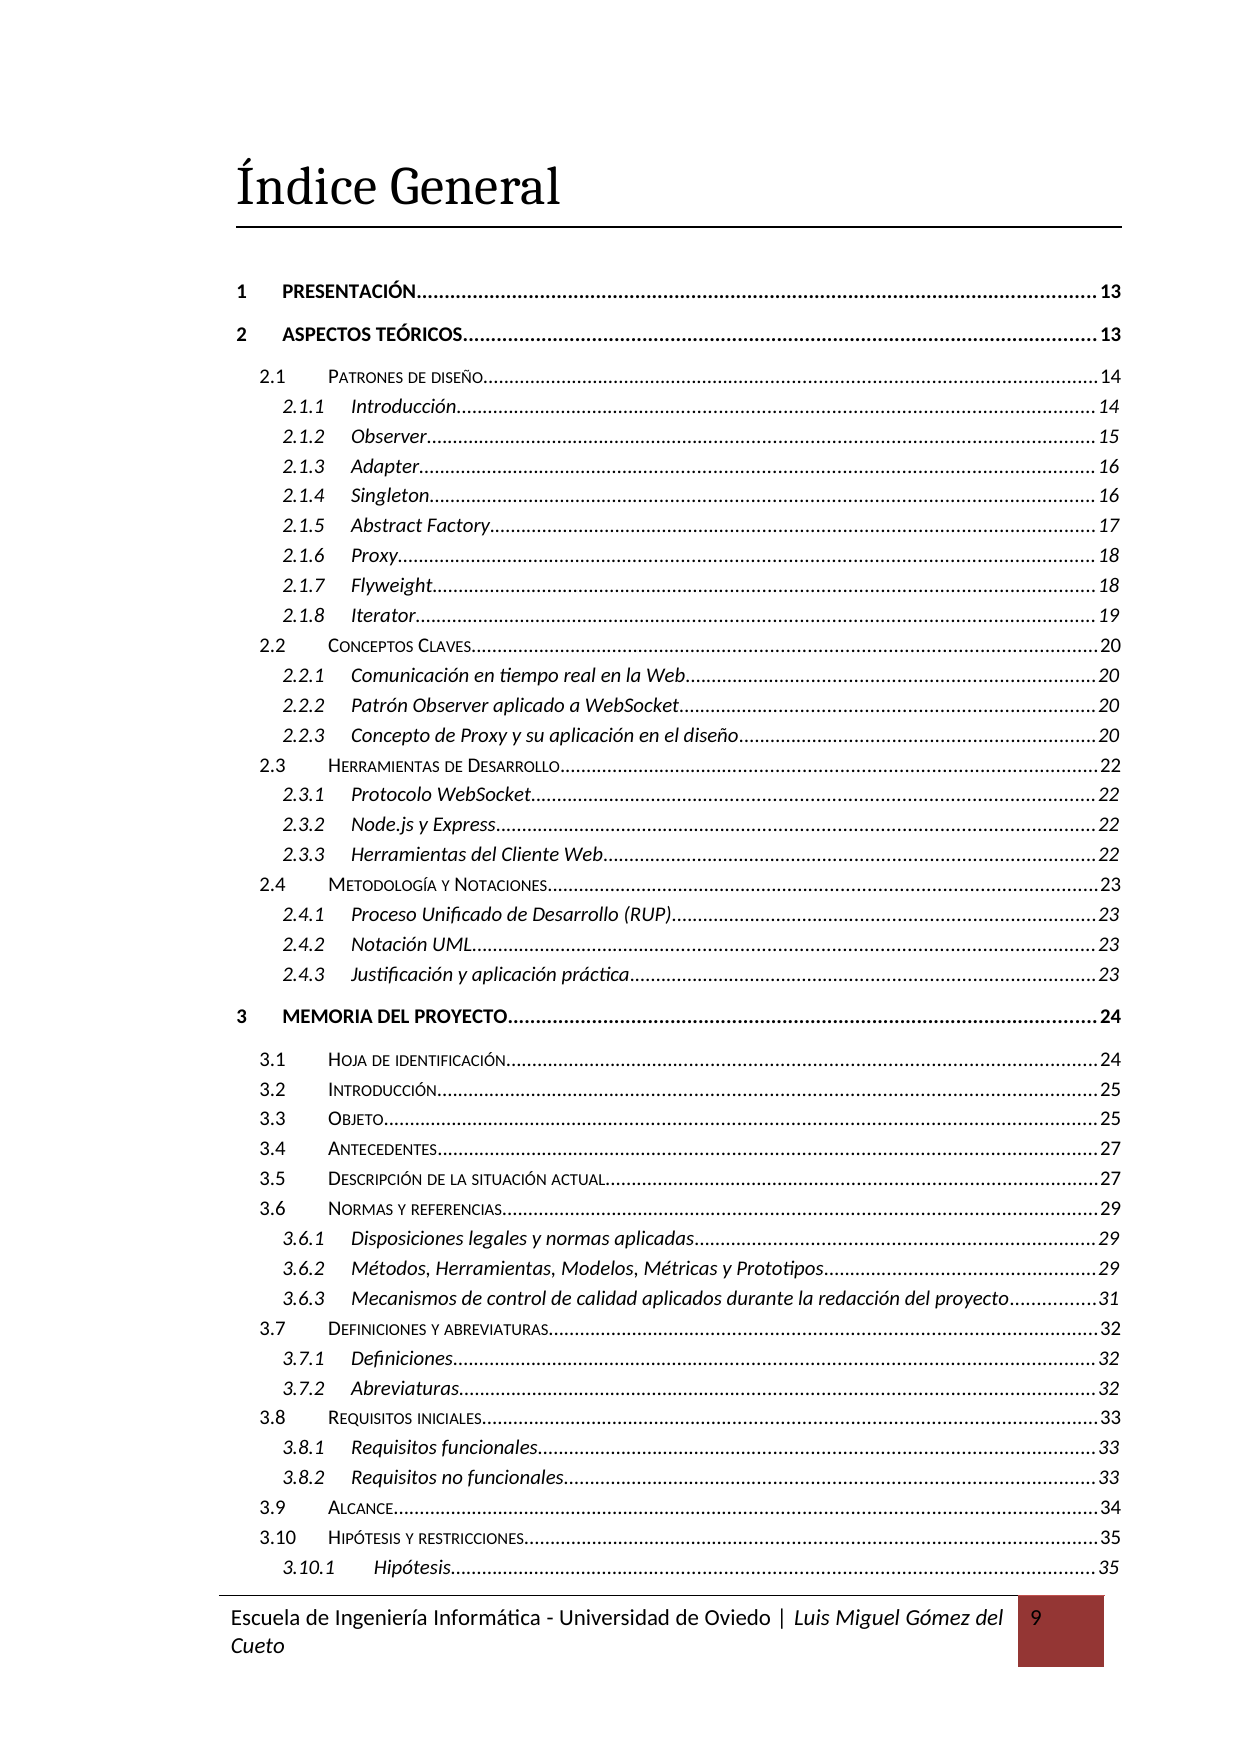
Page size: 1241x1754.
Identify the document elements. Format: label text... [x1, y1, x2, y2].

text 2.3.1 Protocolo WebSocket 22 [282, 782, 1122, 807]
text 2.2.2 Patrón Observer aplicado a WebSocket 20 [282, 692, 1122, 717]
text 2.1.1 Introducción 14 [282, 393, 1122, 418]
text 3.2 Introducción 25 [259, 1076, 1122, 1101]
text 3.6.3 Mecanismos de control de calidad aplicados durante la redacción del proyecto 31 [282, 1285, 1122, 1310]
text 3.7.1 Definiciones 32 [282, 1345, 1122, 1370]
text 2.4.2 Notación UML 23 [282, 931, 1122, 957]
text 3.8.1 Requisitos funcionales 33 [282, 1434, 1122, 1460]
text 3.6.2 Métodos, Herramientas, Modelos, Métricas y Prototipos 29 [282, 1255, 1122, 1281]
text 1 Presentación 13 [236, 278, 1122, 304]
text 2.4 Metodología y Notaciones 23 [259, 871, 1122, 897]
text 3.6.1 Disposiciones legales y normas aplicadas 29 [282, 1225, 1122, 1251]
text 2.1 Patrones de diseño 14 [259, 363, 1122, 388]
text 2.1.3 Adapter 16 [282, 453, 1122, 478]
text 2.1.5 Abstract Factory 17 [282, 513, 1122, 538]
text 3.9 Alcance 34 [259, 1494, 1122, 1520]
text 2.3.2 Node.js y Express 22 [282, 812, 1122, 837]
text 3.7.2 Abreviaturas 32 [282, 1375, 1122, 1400]
text 2.4.3 Justificación y aplicación práctica 23 [282, 961, 1122, 986]
text 3.1 Hoja de identificación 24 [259, 1046, 1122, 1071]
text 2.4.1 Proceso Unificado de Desarrollo (RUP) 23 [282, 901, 1122, 927]
text 2 Aspectos Teóricos 13 [236, 321, 1122, 346]
text 3.5 Descripción de la situación actual 27 [259, 1165, 1122, 1191]
text 2.1.6 Proxy 18 [282, 542, 1122, 568]
text 2.1.4 Singleton 16 [282, 483, 1122, 508]
text 2.2.1 Comunicación en tiempo real en la Web 20 [282, 662, 1122, 687]
text 3.3 Objeto 25 [259, 1106, 1122, 1131]
text 3.10 Hipótesis y restricciones 35 [259, 1524, 1122, 1549]
text 2.1.7 Flyweight 18 [282, 572, 1122, 598]
text 2.2.3 Concepto de Proxy y su aplicación en el diseño 20 [282, 722, 1122, 747]
text 3 Memoria del Proyecto 24 [236, 1003, 1122, 1029]
text 2.2 Conceptos Claves 20 [259, 632, 1122, 658]
text 2.1.2 Observer 15 [282, 423, 1122, 448]
text 2.3 Herramientas de Desarrollo 22 [259, 752, 1122, 777]
text 2.3.3 Herramientas del Cliente Web 22 [282, 841, 1122, 867]
text 2.1.8 Iterator 19 [282, 602, 1122, 628]
text 3.6 Normas y referencias 29 [259, 1195, 1122, 1221]
text 3.7 Definiciones y abreviaturas 32 [259, 1315, 1122, 1340]
title Índice General [236, 156, 1122, 226]
text 3.8 Requisitos iniciales 33 [259, 1404, 1122, 1430]
text 3.4 Antecedentes 27 [259, 1136, 1122, 1161]
text 3.8.2 Requisitos no funcionales 33 [282, 1464, 1122, 1490]
text 3.10.1 Hipótesis 35 [282, 1554, 1122, 1579]
